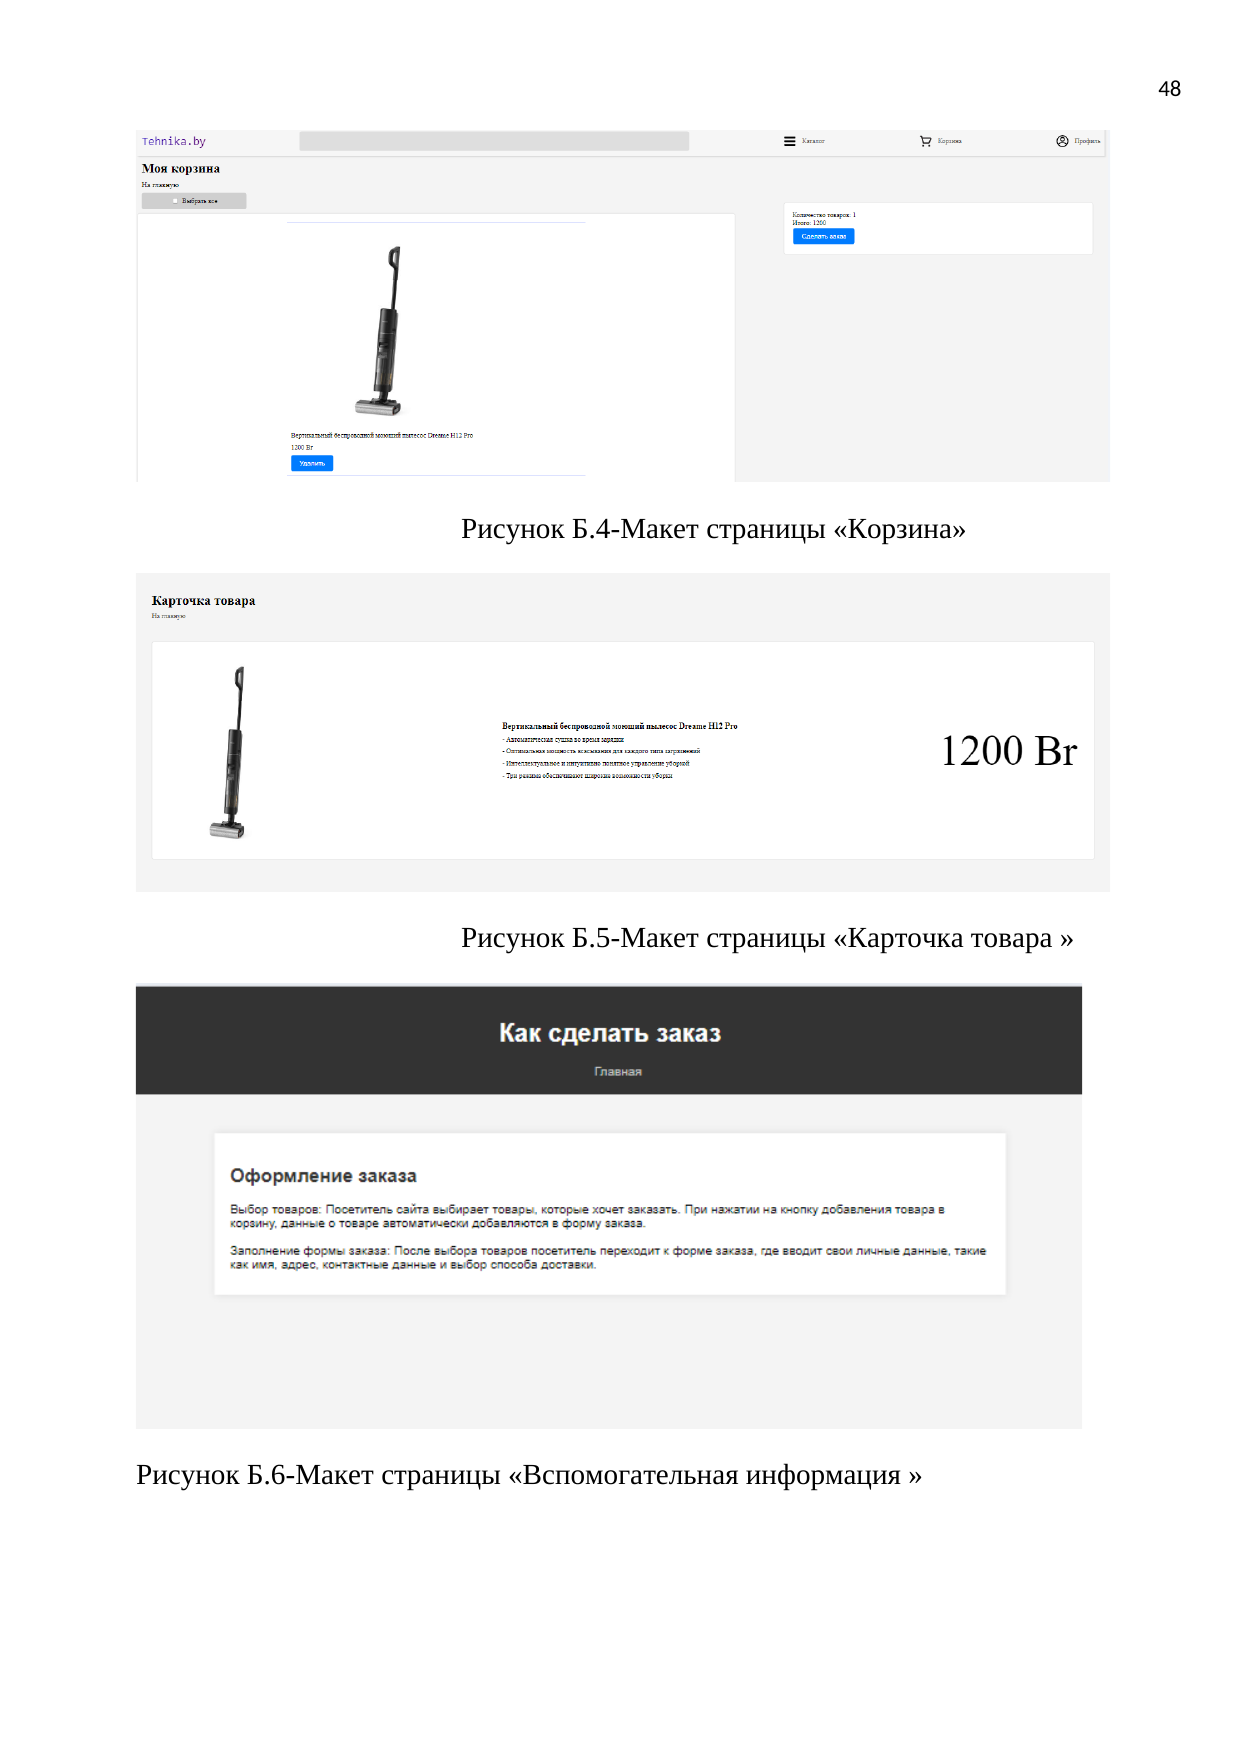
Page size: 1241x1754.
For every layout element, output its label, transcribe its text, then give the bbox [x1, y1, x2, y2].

picture [135, 130, 1111, 482]
text Рисунок Б.6-Макет страницы «Вспомогательная информация » [136, 1457, 1181, 1491]
picture [135, 983, 1083, 1429]
picture [135, 573, 1111, 892]
text Рисунок Б.5-Макет страницы «Карточка товара » [136, 921, 1181, 954]
text Рисунок Б.4-Макет страницы «Корзина» [136, 511, 1181, 544]
